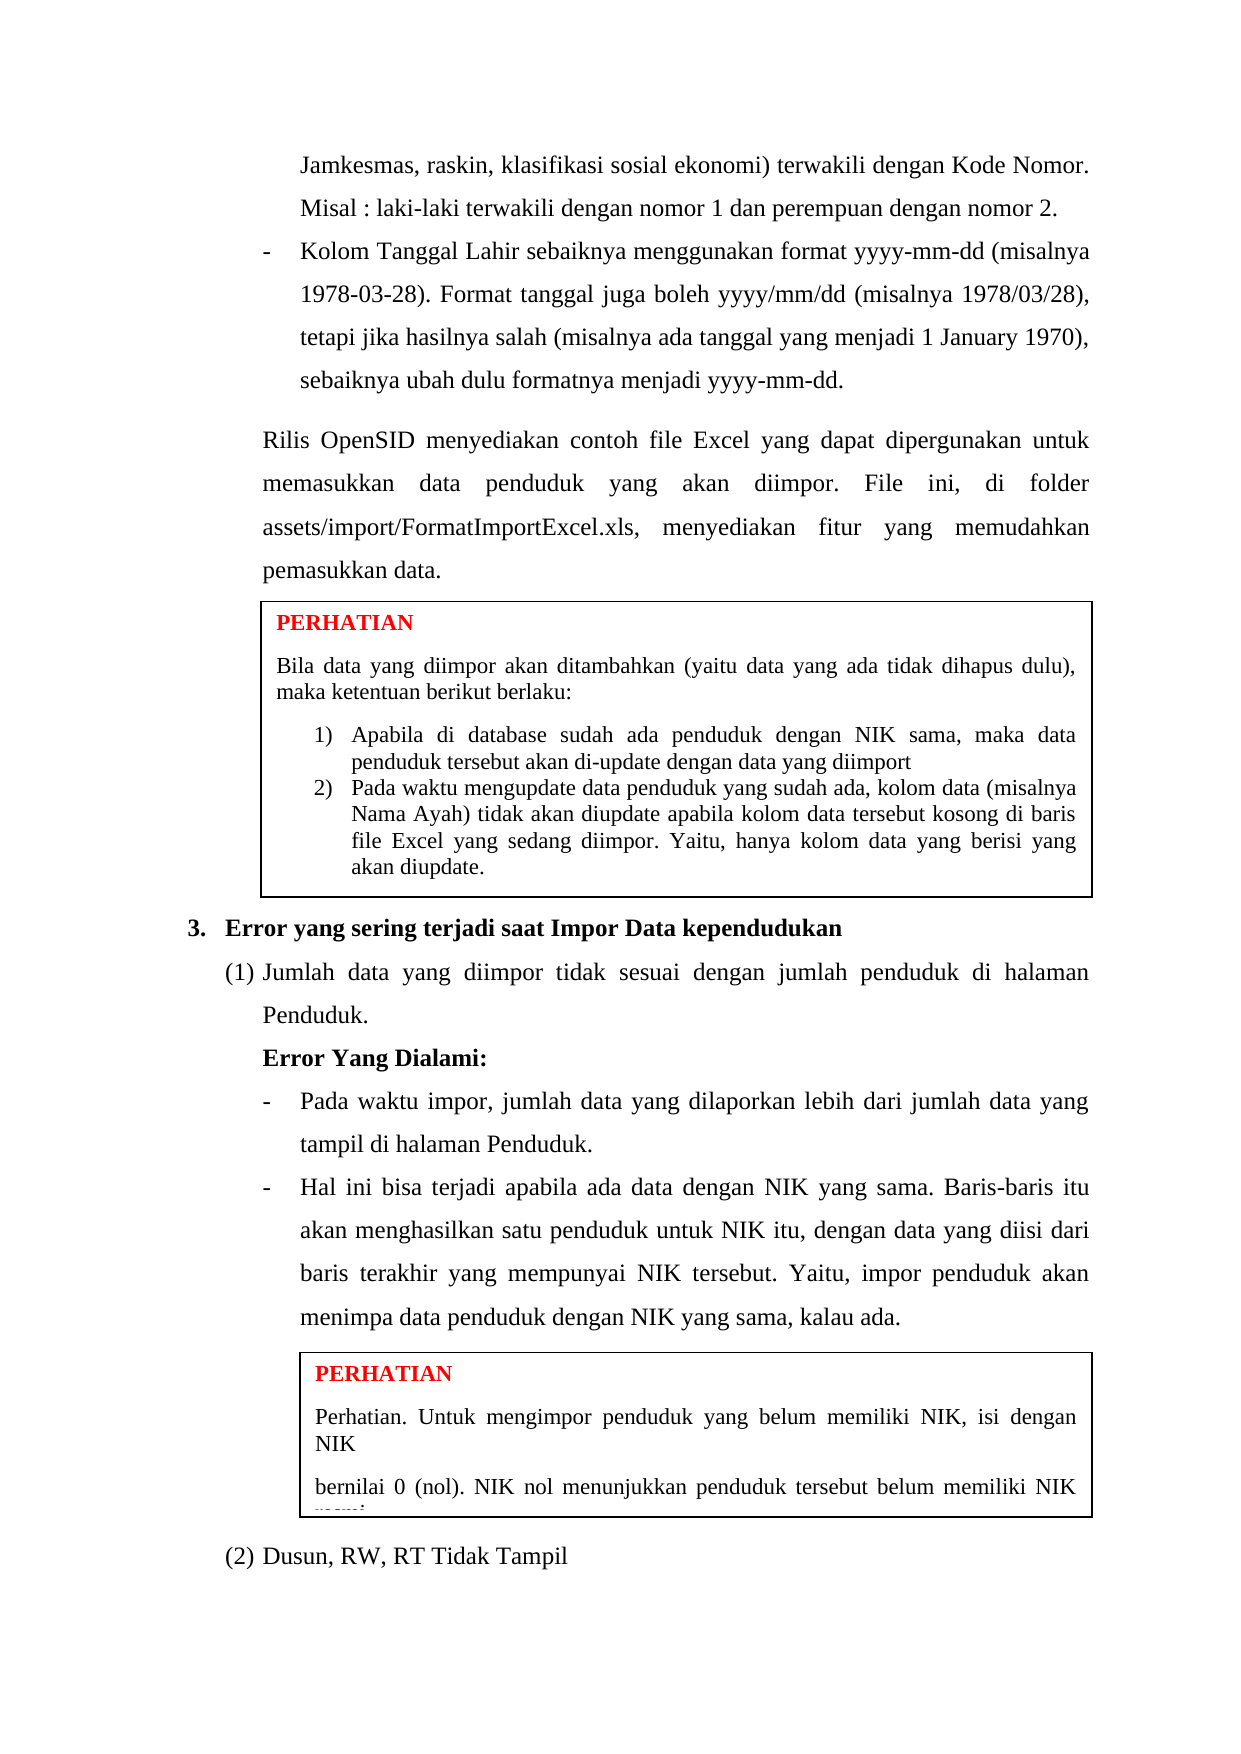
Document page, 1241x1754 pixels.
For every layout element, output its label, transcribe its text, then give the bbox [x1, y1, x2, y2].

list Rilis OpenSID menyediakan contoh file Excel yang dapat dipergunakan untuk memasukkan data penduduk yang akan diimpor. File ini, di folder assets/import/FormatImportExcel.xls, menyediakan fitur yang memudahkan pemasukkan data. [262, 425, 1090, 583]
list Hal ini bisa terjadi apabila ada data dengan NIK yang sama. Baris-baris itu akan menghasilkan satu penduduk untuk NIK itu, dengan data yang diisi dari baris terakhir yang mempunyai NIK tersebut. Yaitu, impor penduduk akan menimpa data penduduk dengan NIK yang sama, kalau ada. [262, 1172, 1090, 1330]
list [262, 150, 1090, 222]
list Error yang sering terjadi saat Impor Data kependudukan [187, 913, 1090, 942]
list Kolom Tanggal Lahir sebaiknya menggunakan format yyyy-mm-dd (misalnya 1978-03-28). Format tanggal juga boleh yyyy/mm/dd (misalnya 1978/03/28), tetapi jika hasilnya salah (misalnya ada tanggal yang menjadi 1 January 1970), sebaiknya ubah dulu formatnya menjadi yyyy-mm-dd. [262, 236, 1090, 394]
list Jumlah data yang diimpor tidak sesuai dengan jumlah penduduk di halaman Penduduk. [225, 957, 1090, 1028]
list Pada waktu impor, jumlah data yang dilaporkan lebih dari jumlah data yang tampil di halaman Penduduk. [262, 1086, 1090, 1158]
list Error Yang Dialami: [262, 1043, 1090, 1072]
list Dusun, RW, RT Tidak Tampil [225, 1541, 1090, 1569]
